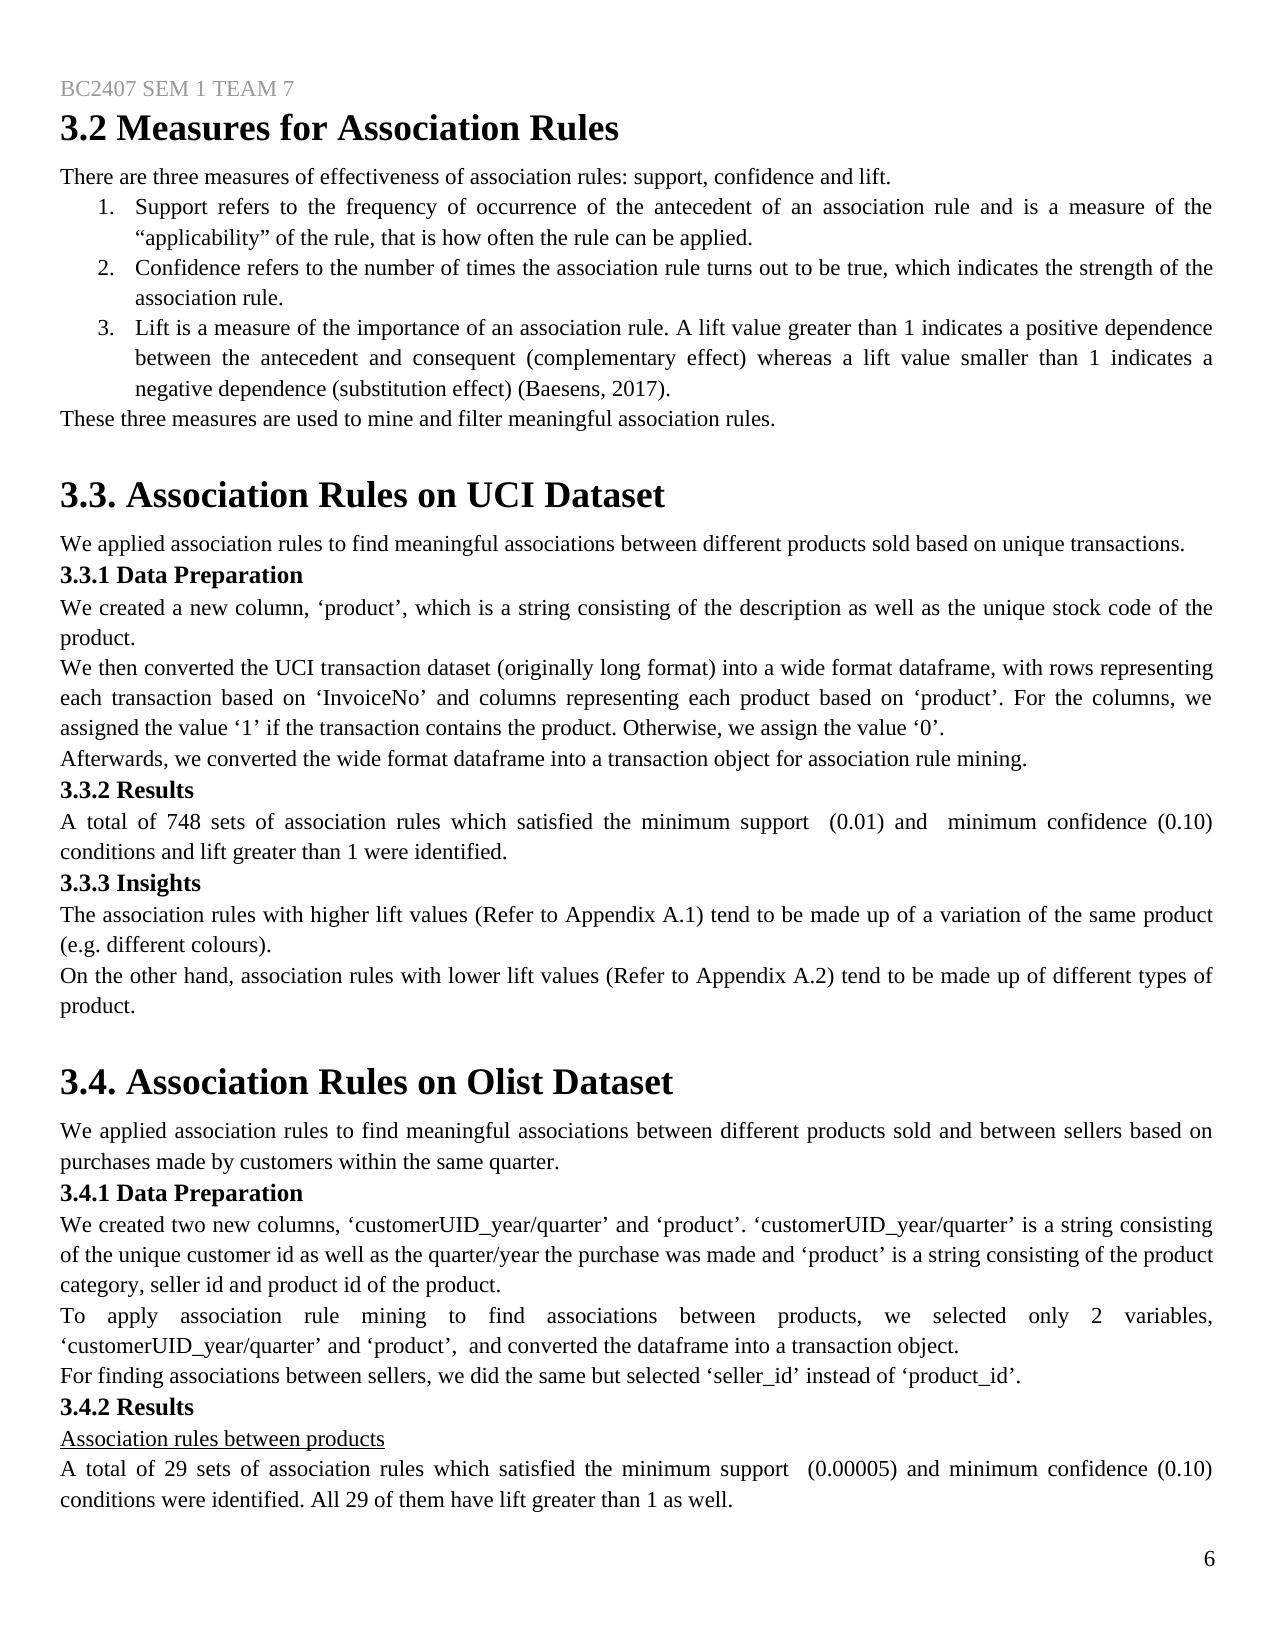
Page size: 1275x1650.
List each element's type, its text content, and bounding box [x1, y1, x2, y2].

list Confidence refers to the number of times the association rule turns out to be true, which indicates the strength of the association rule. [97, 254, 1215, 310]
subtitle 3.3.3 Insights [60, 868, 1184, 897]
text We then converted the UCI transaction dataset (originally long format) into a wide format dataframe, with rows representing each transaction based on ‘InvoiceNo’ and columns representing each product based on ‘product’. For the columns, we assigned the value ‘1’ if the transaction contains the product. Otherwise, we assign the value ‘0’. [60, 654, 1215, 741]
text We applied association rules to find meaningful associations between different products sold and between sellers based on purchases made by customers within the same quarter. [60, 1118, 1215, 1174]
text A total of 748 sets of association rules which satisfied the minimum support (0.01) and minimum confidence (0.10) conditions and lift greater than 1 were identified. [60, 808, 1215, 864]
text On the other hand, association rules with lower lift values (Refer to Appendix A.2) tend to be made up of different types of product. [60, 962, 1215, 1018]
text We created two new columns, ‘customerUID_year/quarter’ and ‘product’. ‘customerUID_year/quarter’ is a string consisting of the unique customer id as well as the quarter/year the purchase was made and ‘product’ is a string consisting of the product category, seller id and product id of the product. [60, 1211, 1215, 1298]
text Association rules between products [60, 1425, 1215, 1452]
text To apply association rule mining to find associations between products, we selected only 2 variables, ‘customerUID_year/quarter’ and ‘product’, and converted the dataframe into a transaction object. [60, 1302, 1215, 1358]
subtitle 3.3. Association Rules on UCI Dataset [60, 472, 1215, 516]
subtitle 3.4. Association Rules on Olist Dataset [60, 1060, 1215, 1103]
text These three measures are used to mine and filter meaningful association rules. [60, 405, 1215, 431]
text For finding associations between sellers, we did the same but selected ‘seller_id’ instead of ‘product_id’. [60, 1362, 1215, 1388]
subtitle 3.4.2 Results [60, 1392, 1184, 1421]
subtitle 3.3.1 Data Preparation [60, 561, 1184, 589]
subtitle 3.4.1 Data Preparation [60, 1178, 1184, 1207]
list Lift is a measure of the importance of an association rule. A lift value greater than 1 indicates a positive dependence between the antecedent and consequent (complementary effect) whereas a lift value smaller than 1 indicates a negative dependence (substitution effect) (Baesens, 2017). [97, 314, 1215, 401]
text We created a new column, ‘product’, which is a string consisting of the description as well as the unique stock code of the product. [60, 594, 1215, 650]
text There are three measures of effectiveness of association rules: support, confidence and lift. [60, 163, 1215, 189]
text Afterwards, we converted the wide format dataframe into a transaction object for association rule mining. [60, 745, 1215, 771]
text The association rules with higher lift values (Refer to Appendix A.1) tend to be made up of a variation of the same product (e.g. different colours). [60, 901, 1215, 958]
subtitle 3.2 Measures for Association Rules [60, 105, 1215, 148]
list Support refers to the frequency of occurrence of the antecedent of an association rule and is a measure of the “applicability” of the rule, that is how often the rule can be applied. [97, 193, 1215, 250]
text We applied association rules to find meaningful associations between different products sold based on unique transactions. [60, 530, 1215, 557]
text A total of 29 sets of association rules which satisfied the minimum support (0.00005) and minimum confidence (0.10) conditions were identified. All 29 of them have lift greater than 1 as well. [60, 1456, 1215, 1512]
subtitle 3.3.2 Results [60, 775, 1184, 804]
